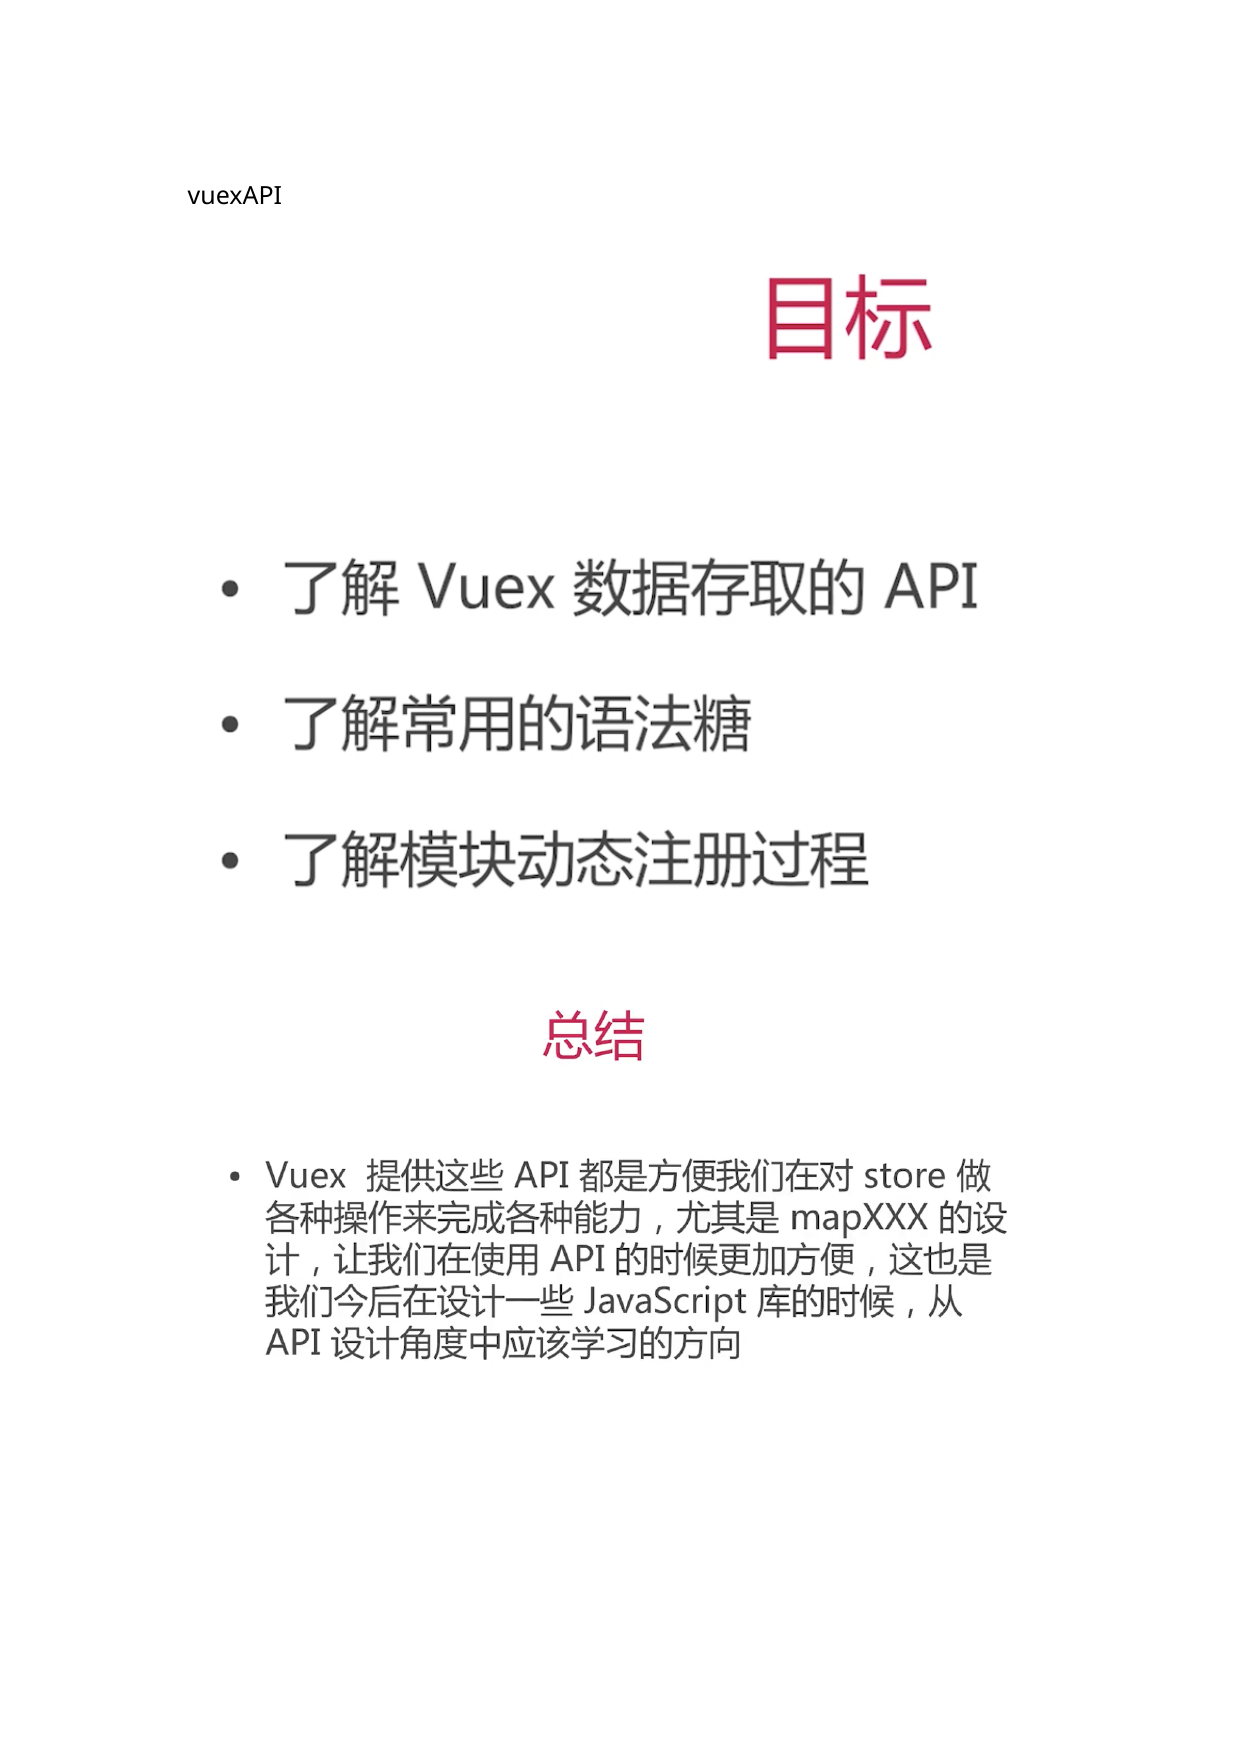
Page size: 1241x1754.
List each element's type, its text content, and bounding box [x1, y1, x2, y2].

text vuexAPI [187, 162, 1053, 227]
picture [187, 974, 1053, 1417]
picture [187, 227, 1042, 952]
